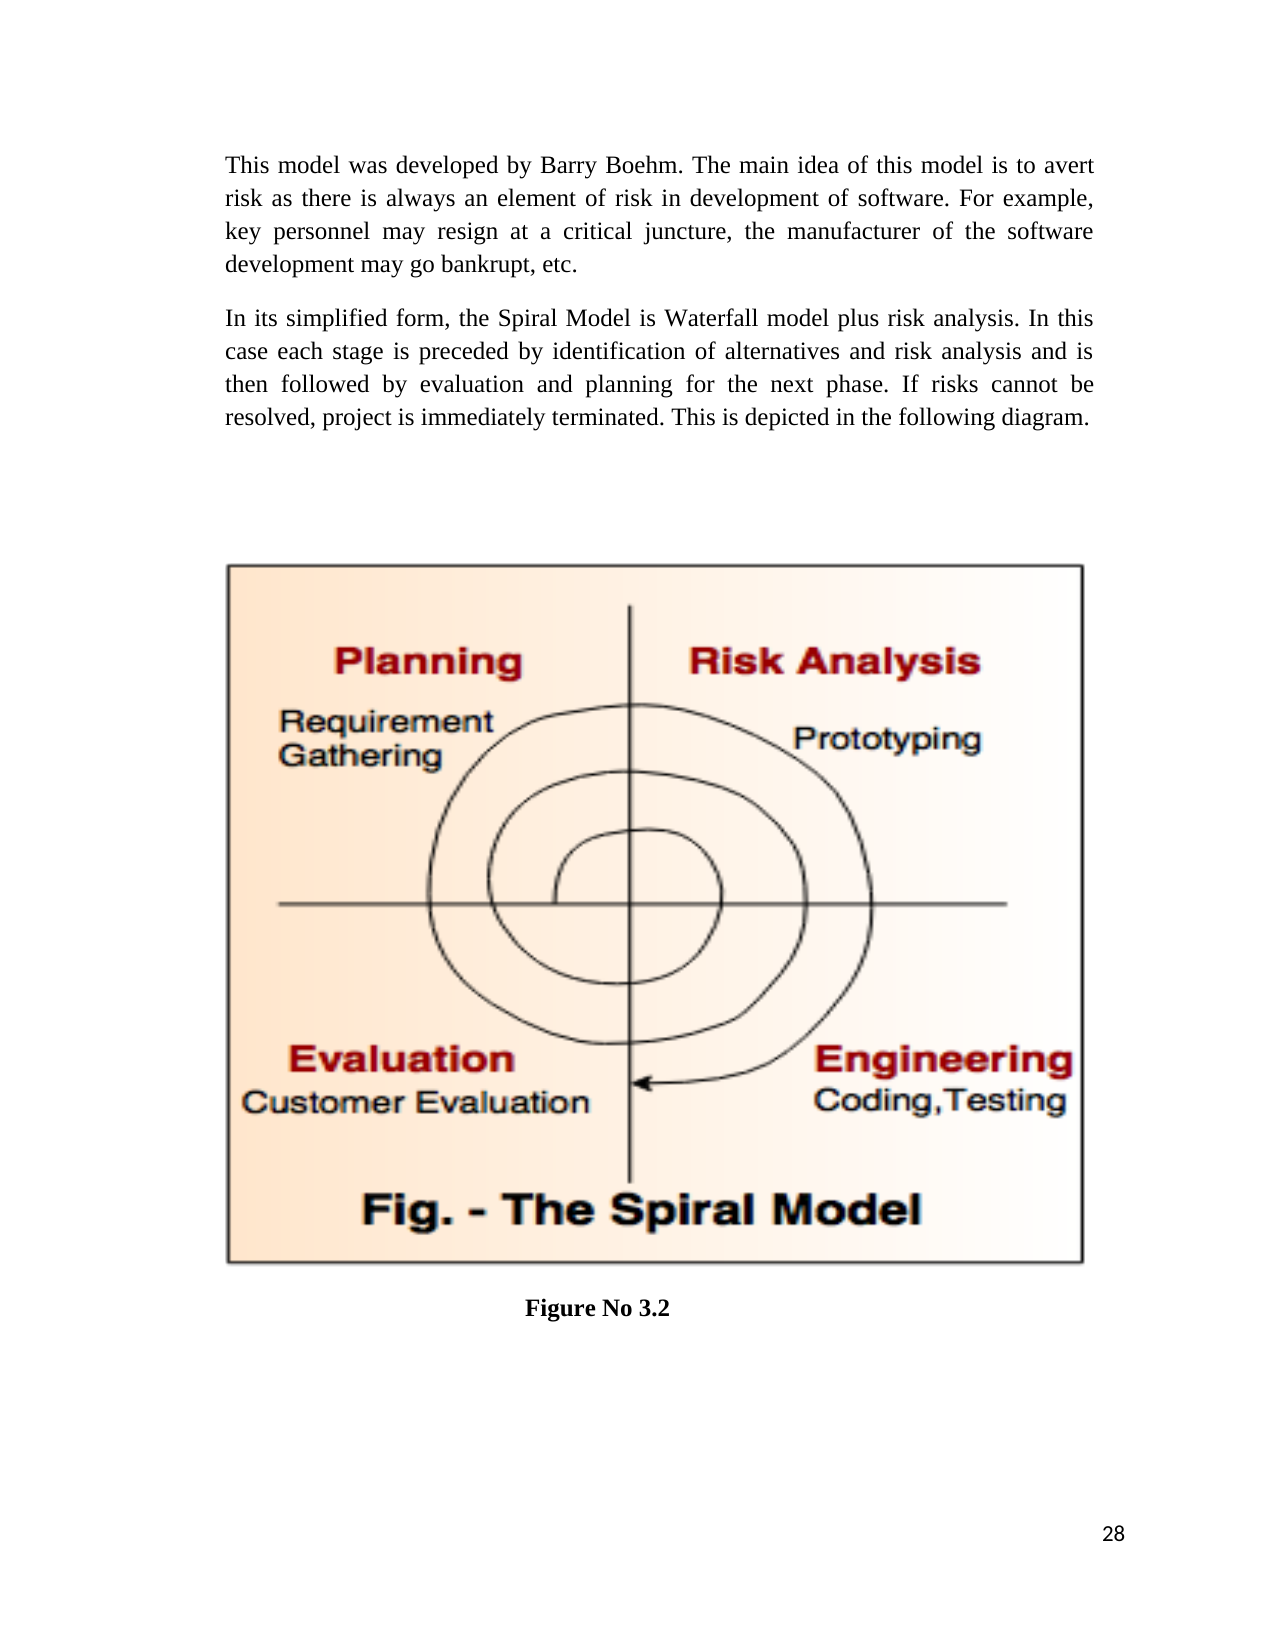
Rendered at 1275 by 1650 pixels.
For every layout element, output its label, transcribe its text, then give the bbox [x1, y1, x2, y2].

picture [225, 563, 1091, 1269]
text In its simplified form, the Spiral Model is Waterfall model plus risk analysis. In this case each stage is preceded by identification of alternatives and risk analysis and is then followed by evaluation and planning for the next phase. If risks cannot be resolved, project is immediately terminated. This is depicted in the following diagram. [225, 303, 1095, 431]
text Figure No 3.2 [225, 1293, 1125, 1322]
text This model was developed by Barry Boehm. The main idea of this model is to avert risk as there is always an element of risk in development of software. For example, key personnel may resign at a critical juncture, the manufacturer of the software development may go bankrupt, etc. [225, 150, 1095, 278]
